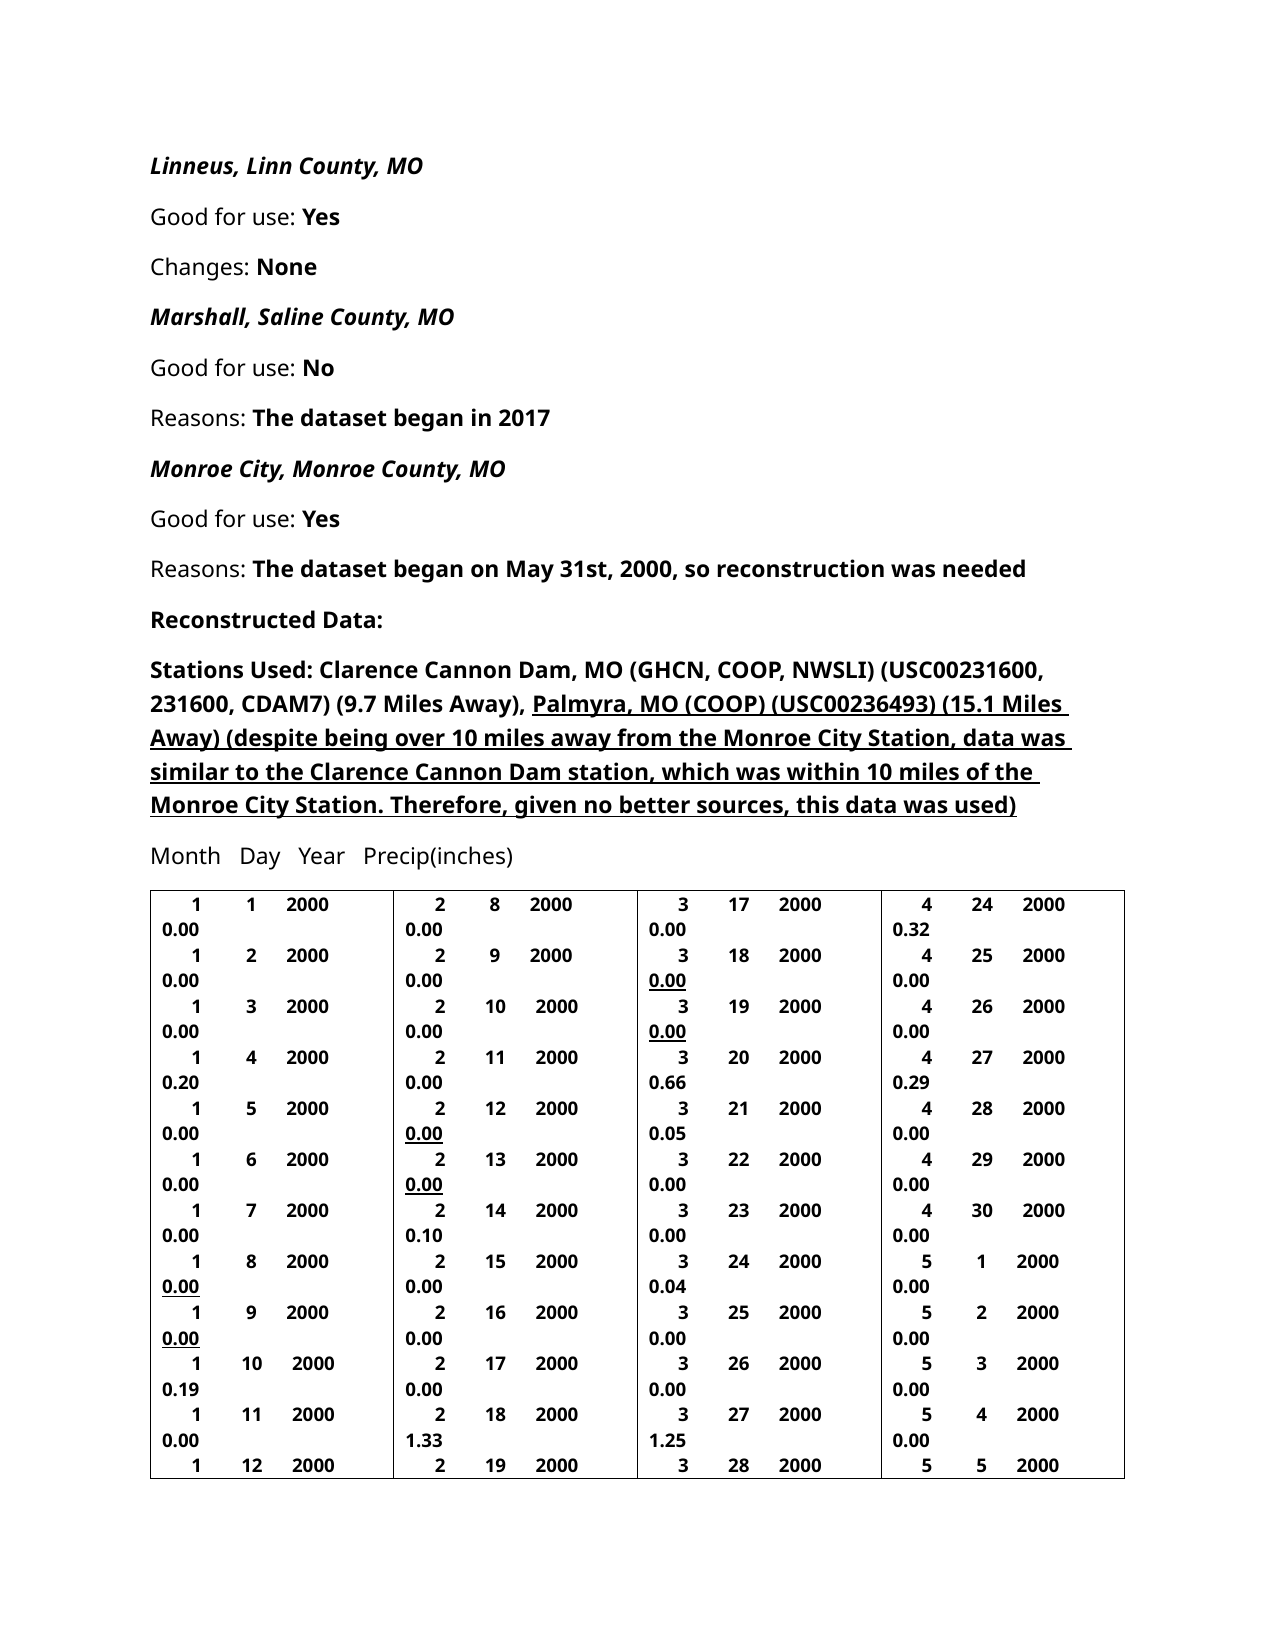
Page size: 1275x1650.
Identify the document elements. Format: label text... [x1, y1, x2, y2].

text Monroe City, Monroe County, MO [150, 452, 1125, 484]
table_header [882, 891, 1124, 1478]
text Reasons: The dataset began in 2017 [150, 402, 1125, 433]
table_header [638, 891, 881, 1478]
text Reasons: The dataset began on May 31st, 2000, so reconstruction was needed [150, 553, 1125, 584]
text Reconstructed Data: [150, 604, 1125, 635]
text Stations Used: Clarence Cannon Dam, MO (GHCN, COOP, NWSLI) (USC00231600, 231600, CDAM7) (9.7 Miles Away), Palmyra, MO (COOP) (USC00236493) (15.1 Miles Away) (despite being over 10 miles away from the Monroe City Station, data was similar to the Clarence Cannon Dam station, which was within 10 miles of the Monroe City Station. Therefore, given no better sources, this data was used) [150, 654, 1125, 820]
text Changes: None [150, 251, 1125, 282]
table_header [394, 891, 637, 1478]
text Good for use: No [150, 352, 1125, 383]
text Month Day Year Precip(inches) [150, 839, 1125, 871]
text Good for use: Yes [150, 200, 1125, 232]
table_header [151, 891, 393, 1478]
text Good for use: Yes [150, 503, 1125, 534]
text Marshall, Saline County, MO [150, 301, 1125, 332]
text Linneus, Linn County, MO [150, 150, 1125, 181]
